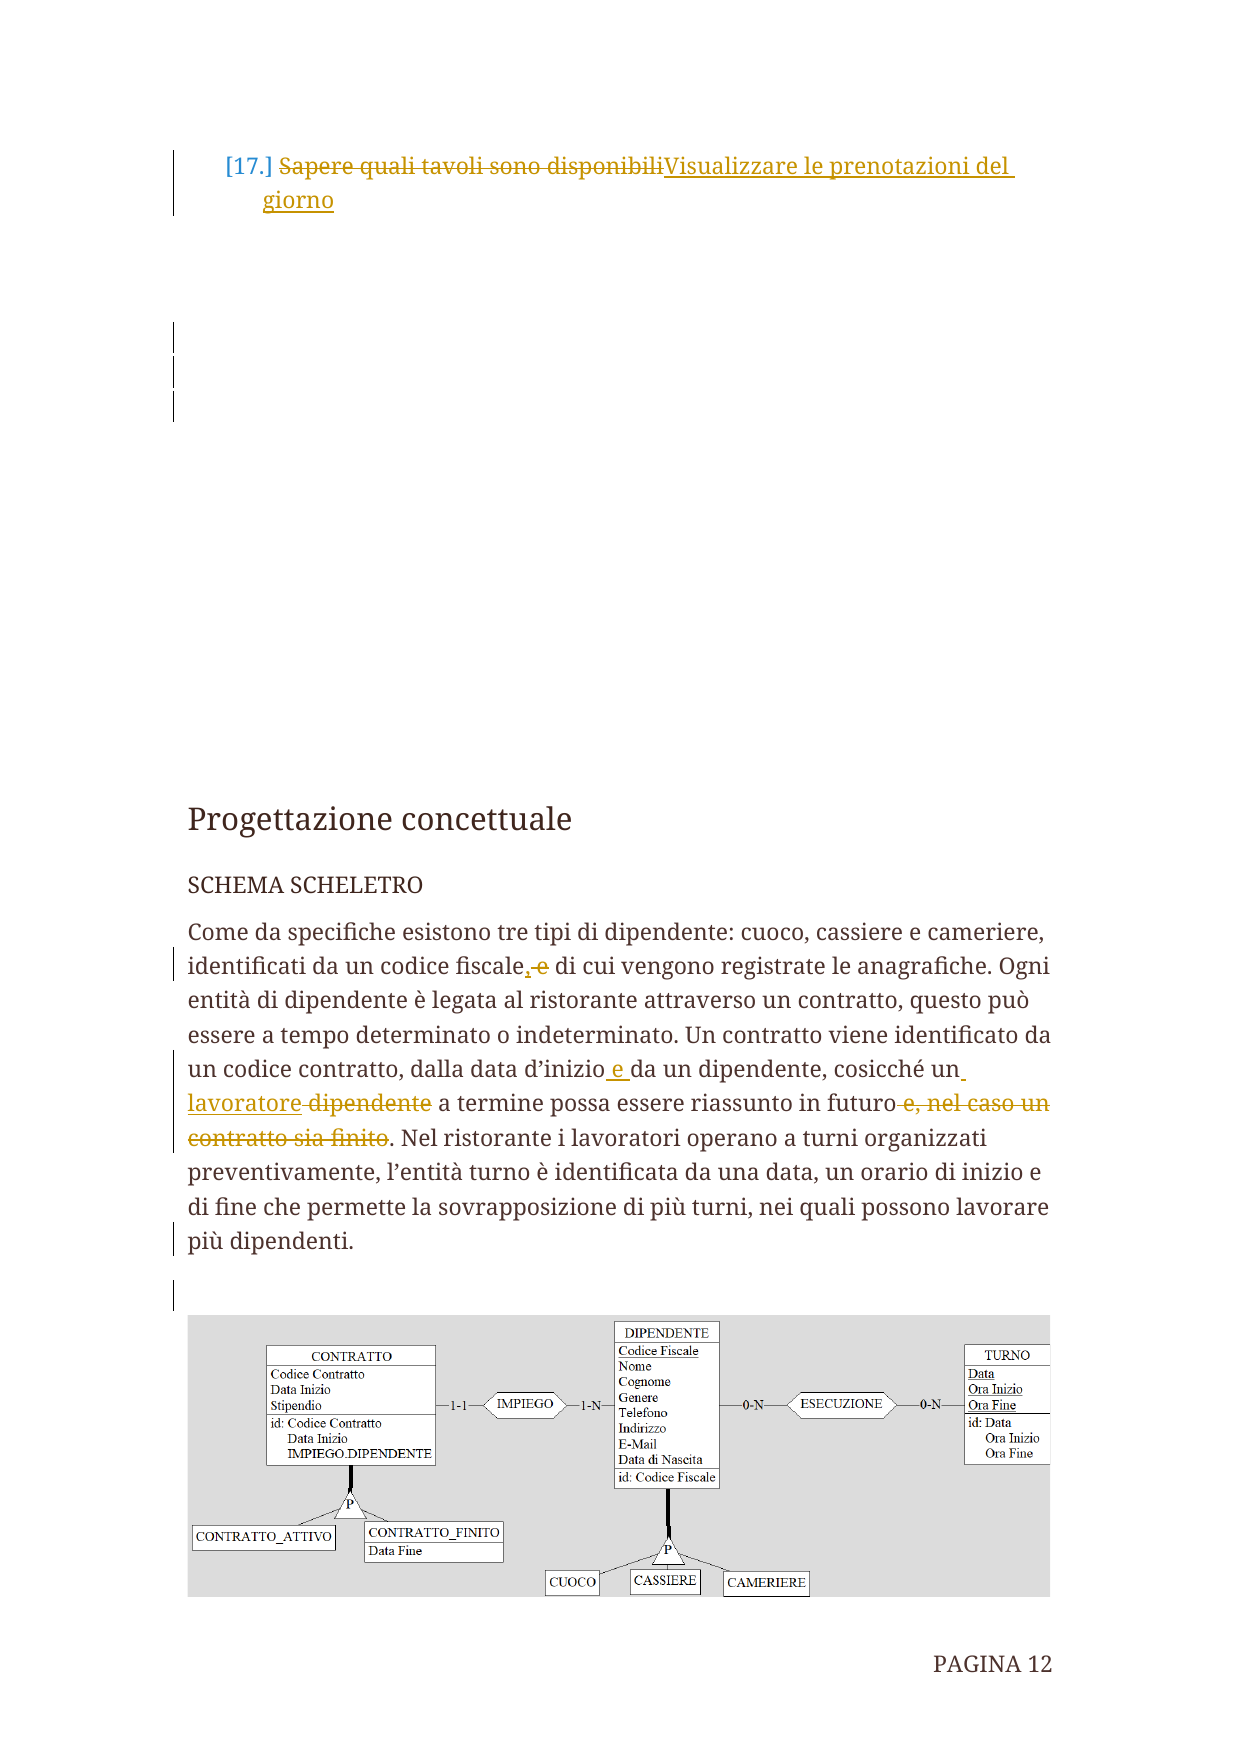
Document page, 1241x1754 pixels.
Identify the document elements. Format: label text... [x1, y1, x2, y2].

picture [187, 1315, 1050, 1597]
text Come da specifiche esistono tre tipi di dipendente: cuoco, cassiere e cameriere, identificati da un codice fiscale di cui vengono registrate le anagrafiche. Ogni entità di dipendente è legata al ristorante attraverso un contratto, questo può essere a tempo determinato o indeterminato. Un contratto viene identificato da un codice contratto, dalla data d’inizioda un dipendente, cosicché un a termine possa essere riassunto in futuro. Nel ristorante i lavoratori operano a turni organizzati preventivamente, l’entità turno è identificata da una data, un orario di inizio e di fine che permette la sovrapposizione di più turni, nei quali possono lavorare più dipendenti. [187, 916, 1053, 1256]
subtitle SCHEMA SCHELETRO [187, 869, 1053, 900]
subtitle Progettazione concettuale [187, 797, 1053, 839]
